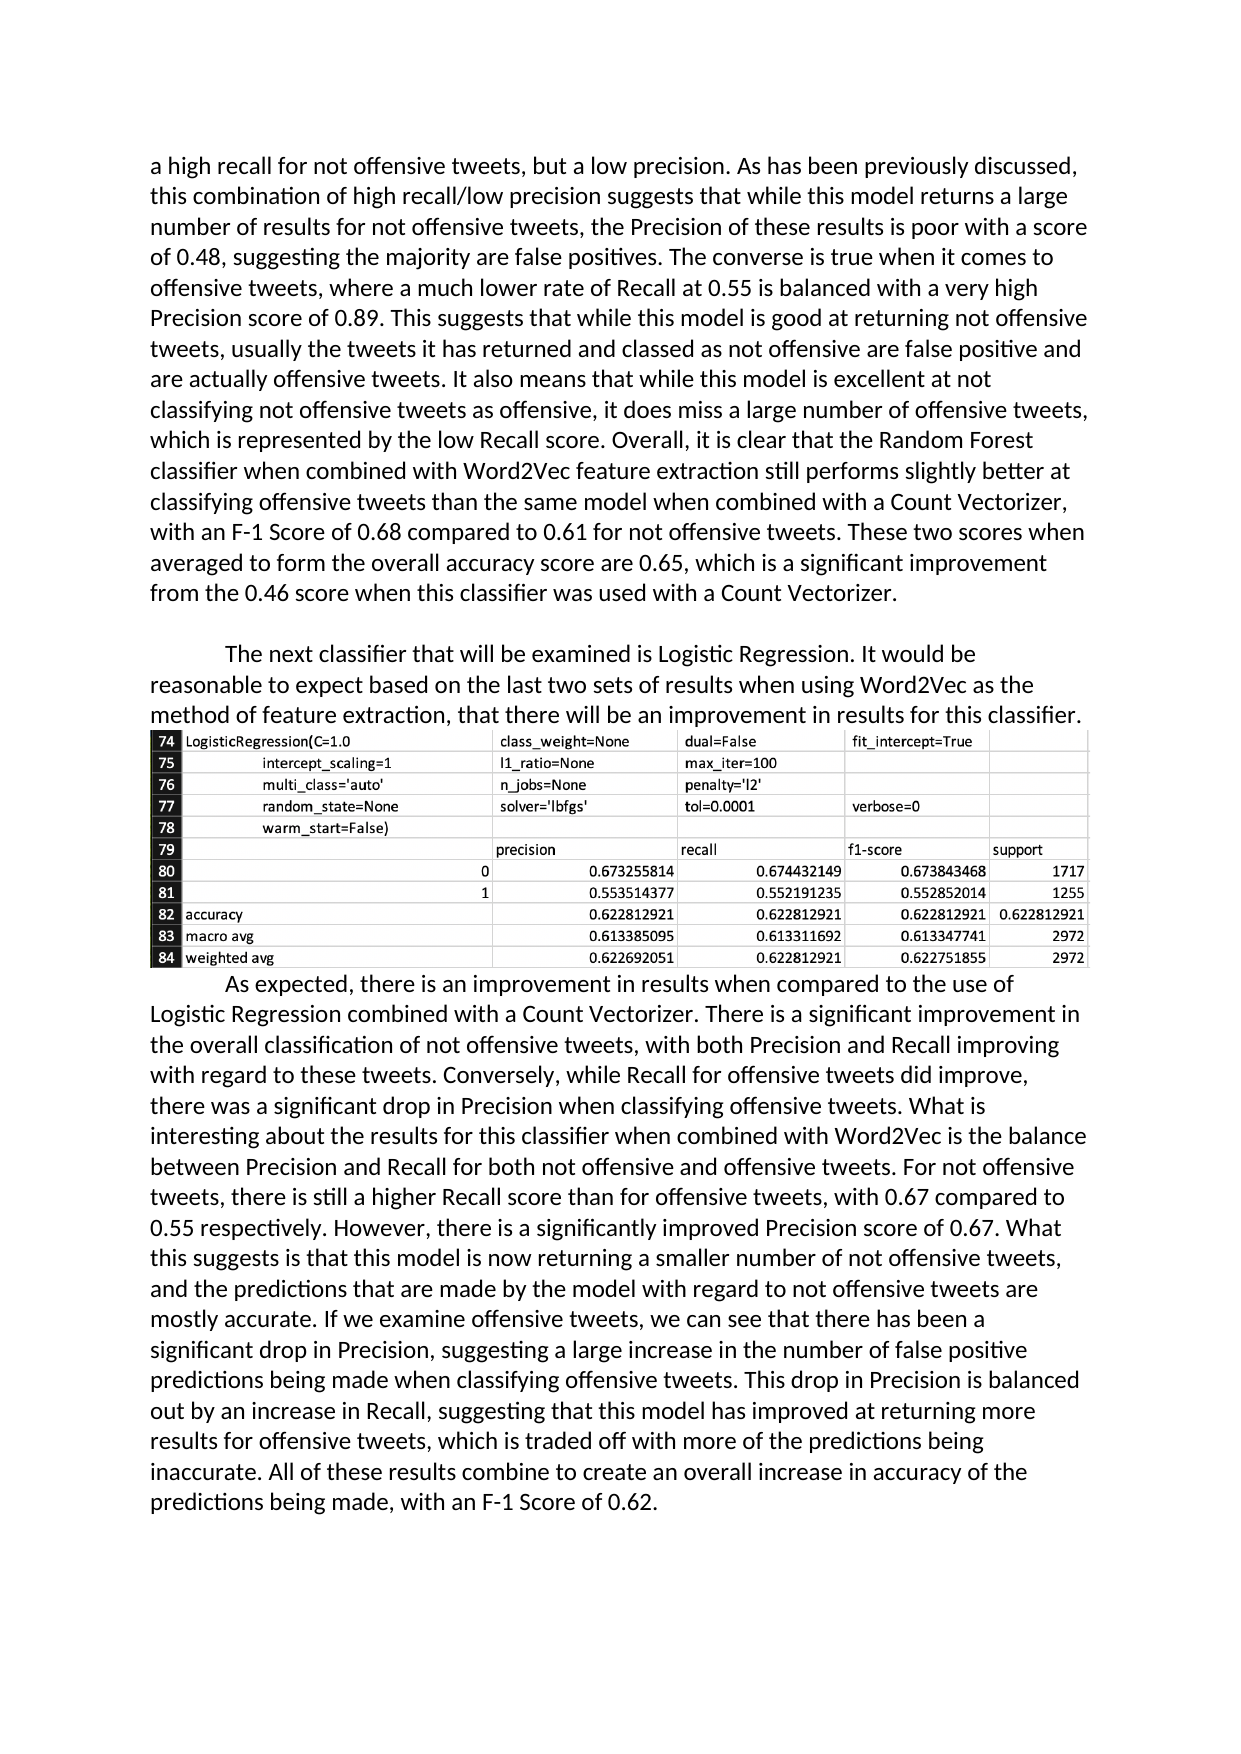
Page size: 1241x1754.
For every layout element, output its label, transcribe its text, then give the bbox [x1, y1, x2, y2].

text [150, 150, 1090, 608]
text The next classifier that will be examined is Logistic Regression. It would be reasonable to expect based on the last two sets of results when using Word2Vec as the method of feature extraction, that there will be an improvement in results for this classifier. [150, 638, 1090, 730]
text As expected, there is an improvement in results when compared to the use of Logistic Regression combined with a Count Vectorizer. There is a significant improvement in the overall classification of not offensive tweets, with both Precision and Recall improving with regard to these tweets. Conversely, while Recall for offensive tweets did improve, there was a significant drop in Precision when classifying offensive tweets. What is interesting about the results for this classifier when combined with Word2Vec is the balance between Precision and Recall for both not offensive and offensive tweets. For not offensive tweets, there is still a higher Recall score than for offensive tweets, with 0.67 compared to 0.55 respectively. However, there is a significantly improved Precision score of 0.67. What this suggests is that this model is now returning a smaller number of not offensive tweets, and the predictions that are made by the model with regard to not offensive tweets are mostly accurate. If we examine offensive tweets, we can see that there has been a significant drop in Precision, suggesting a large increase in the number of false positive predictions being made when classifying offensive tweets. This drop in Precision is balanced out by an increase in Recall, suggesting that this model has improved at returning more results for offensive tweets, which is traded off with more of the predictions being inaccurate. All of these results combine to create an overall increase in accuracy of the predictions being made, with an F-1 Score of 0.62. [150, 968, 1090, 1517]
picture [150, 730, 1091, 968]
